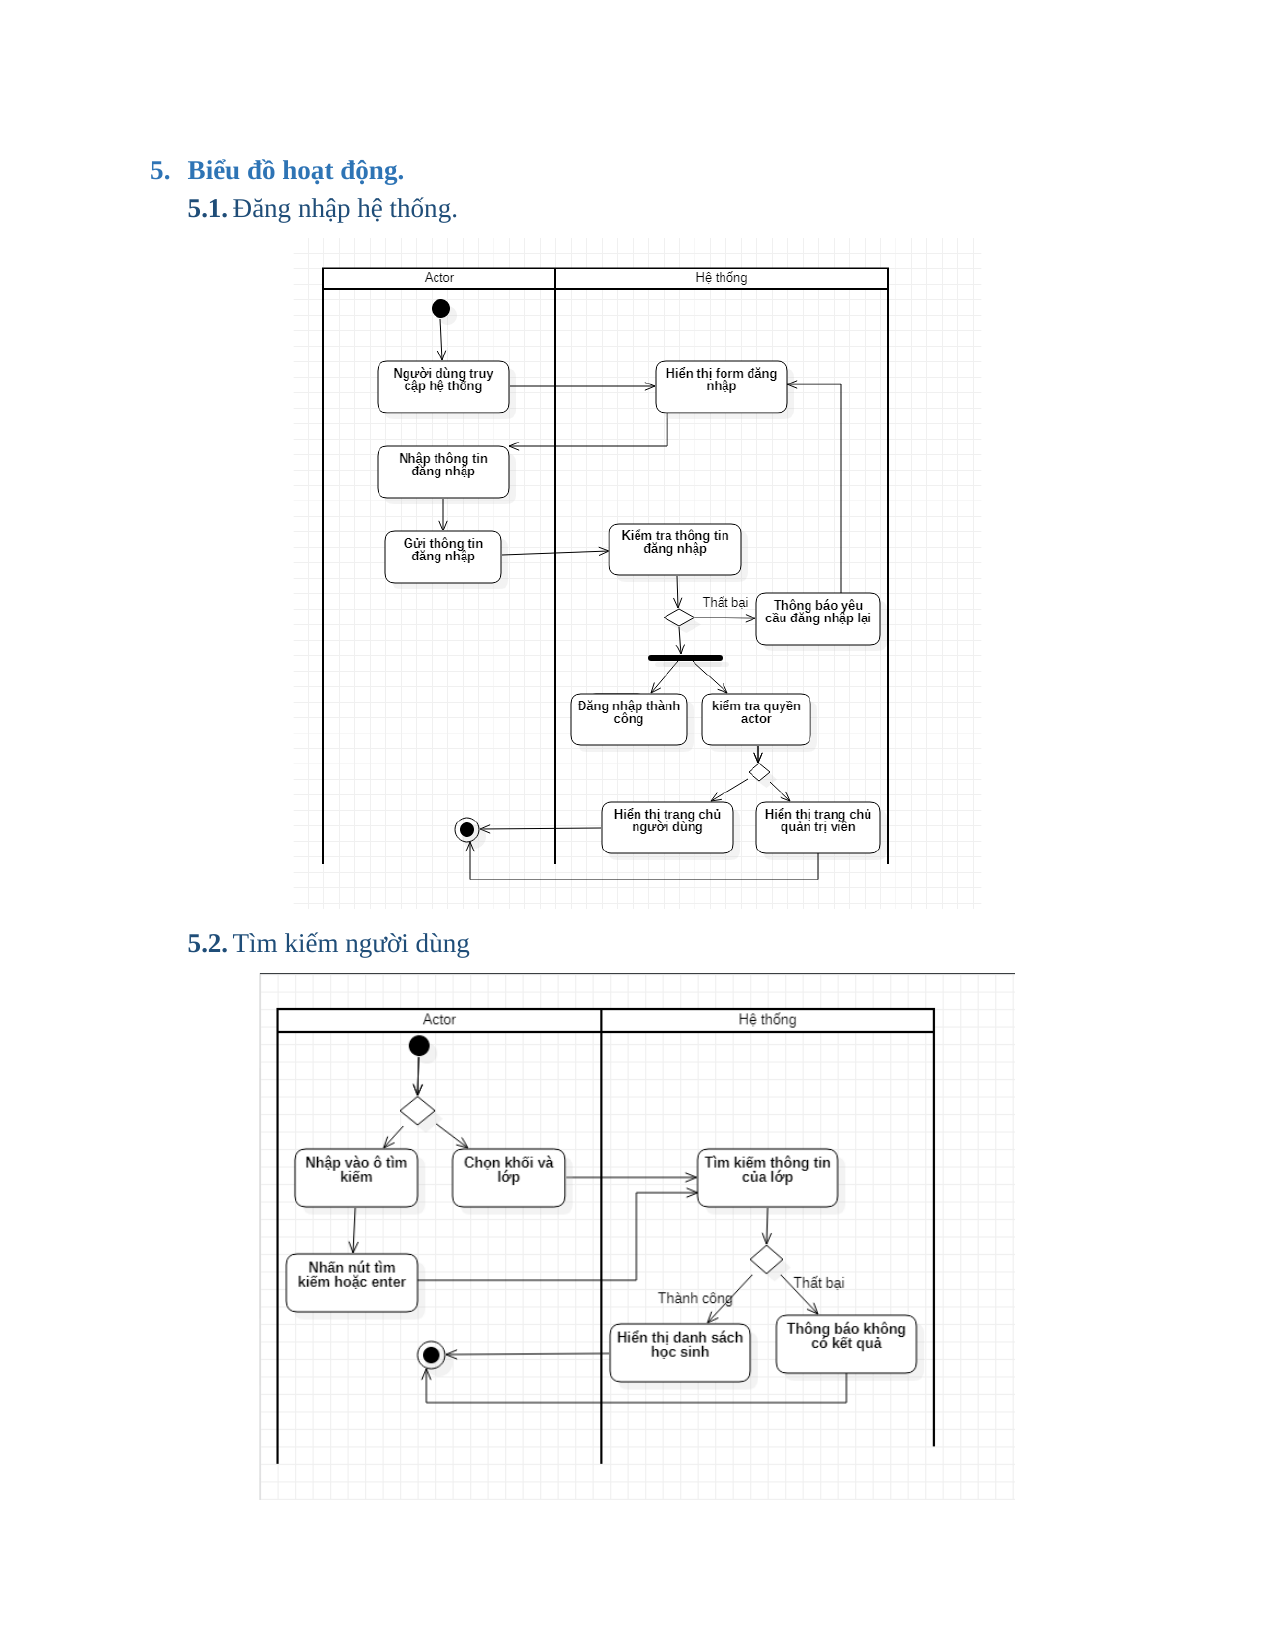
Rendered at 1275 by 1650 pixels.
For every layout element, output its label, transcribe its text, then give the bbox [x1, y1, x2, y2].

subtitle Biểu đồ hoạt động. [150, 154, 1125, 185]
subtitle Đăng nhập hệ thống. [187, 192, 1125, 223]
picture [259, 973, 1015, 1500]
picture [293, 238, 982, 909]
subtitle Tìm kiếm người dùng [187, 927, 1125, 958]
